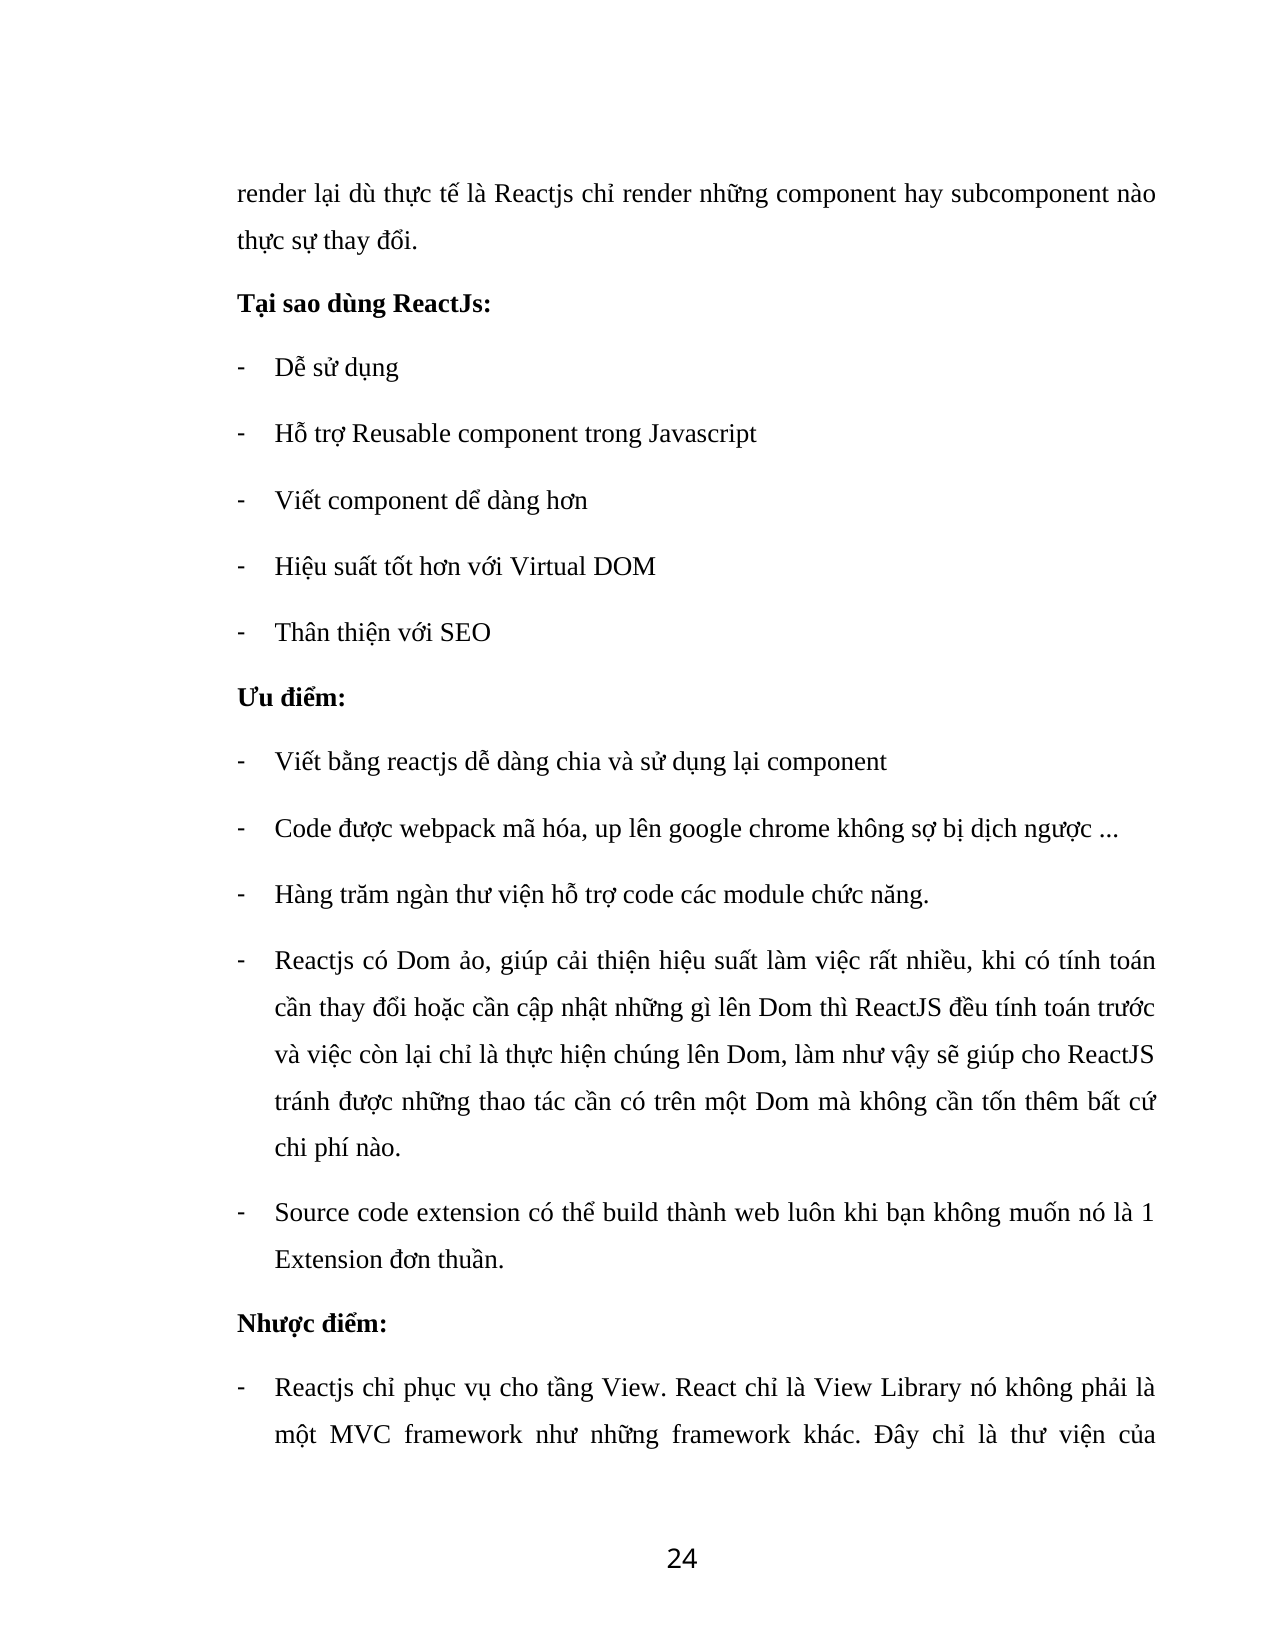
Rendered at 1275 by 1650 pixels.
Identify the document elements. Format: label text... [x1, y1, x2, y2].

list Code được webpack mã hóa, up lên google chrome không sợ bị dịch ngược ... [237, 811, 1157, 844]
text Tại sao dùng ReactJs: [237, 287, 1157, 318]
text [237, 177, 1157, 255]
text Nhược điểm: [237, 1307, 1157, 1338]
list Reactjs có Dom ảo, giúp cải thiện hiệu suất làm việc rất nhiều, khi có tính toán cần thay đổi hoặc cần cập nhật những gì lên Dom thì ReactJS đều tính toán trước và việc còn lại chỉ là thực hiện chúng lên Dom, làm như vậy sẽ giúp cho ReactJS tránh được những thao tác cần có trên một Dom mà không cần tốn thêm bất cứ chi phí nào. [237, 943, 1157, 1163]
text Ưu điểm: [237, 681, 1157, 712]
list Source code extension có thể build thành web luôn khi bạn không muốn nó là 1 Extension đơn thuần. [237, 1195, 1157, 1274]
list Viết component dể dàng hơn [237, 483, 1157, 516]
list Hàng trăm ngàn thư viện hỗ trợ code các module chức năng. [237, 877, 1157, 910]
list Hỗ trợ Reusable component trong Javascript [237, 417, 1157, 450]
list Dễ sử dụng [237, 351, 1157, 383]
list Thân thiện với SEO [237, 615, 1157, 648]
list Hiệu suất tốt hơn với Virtual DOM [237, 549, 1157, 582]
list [237, 1370, 1157, 1450]
list Viết bằng reactjs dễ dàng chia và sử dụng lại component [237, 744, 1157, 778]
